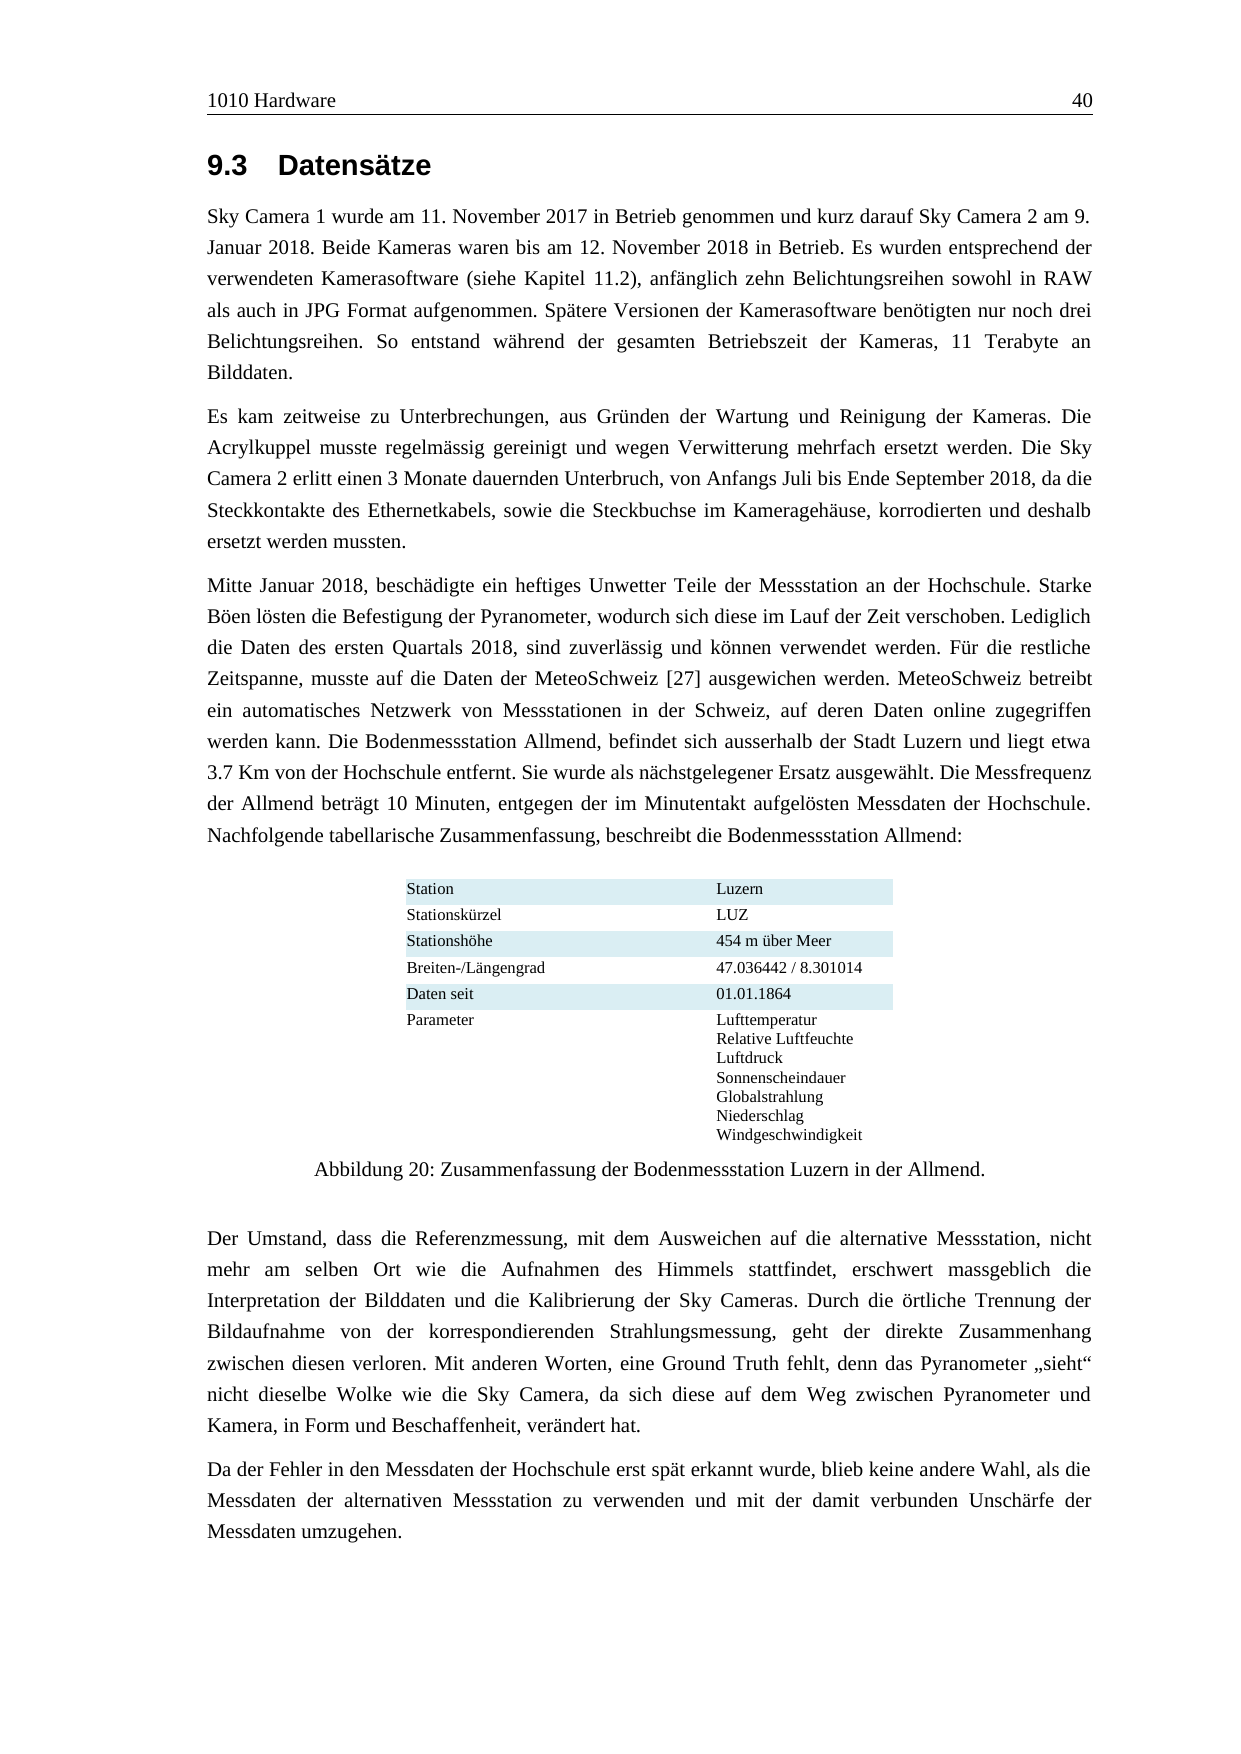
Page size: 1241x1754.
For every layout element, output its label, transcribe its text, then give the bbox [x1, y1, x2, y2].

table_header Luzern [716, 879, 893, 905]
table_cell 454 m über Meer [716, 931, 893, 957]
text Mitte Januar 2018, beschädigte ein heftiges Unwetter Teile der Messstation an der Hochschule. Starke Böen lösten die Befestigung der Pyranometer, wodurch sich diese im Lauf der Zeit verschoben. Lediglich die Daten des ersten Quartals 2018, sind zuverlässig und können verwendet werden. Für die restliche Zeitspanne, musste auf die Daten der MeteoSchweiz [27] ausgewichen werden. MeteoSchweiz betreibt ein automatisches Netzwerk von Messstationen in der Schweiz, auf deren Daten online zugegriffen werden kann. Die Bodenmessstation Allmend, befindet sich ausserhalb der Stadt Luzern und liegt etwa 3.7 Km von der Hochschule entfernt. Sie wurde als nächstgelegener Ersatz ausgewählt. Die Messfrequenz der Allmend beträgt 10 Minuten, entgegen der im Minutentakt aufgelösten Messdaten der Hochschule. Nachfolgende tabellarische Zusammenfassung, beschreibt die Bodenmessstation Allmend: [207, 572, 1093, 847]
text Es kam zeitweise zu Unterbrechungen, aus Gründen der Wartung und Reinigung der Kameras. Die Acrylkuppel musste regelmässig gereinigt und wegen Verwitterung mehrfach ersetzt werden. Die Sky Camera 2 erlitt einen 3 Monate dauernden Unterbruch, von Anfangs Juli bis Ende September 2018, da die Steckkontakte des Ethernetkabels, sowie die Steckbuchse im Kameragehäuse, korrodierten und deshalb ersetzt werden mussten. [207, 404, 1093, 553]
table_cell Daten seit [406, 984, 716, 1010]
text Der Umstand, dass die Referenzmessung, mit dem Ausweichen auf die alternative Messstation, nicht mehr am selben Ort wie die Aufnahmen des Himmels stattfindet, erschwert massgeblich die Interpretation der Bilddaten und die Kalibrierung der Sky Cameras. Durch die örtliche Trennung der Bildaufnahme von der korrespondierenden Strahlungsmessung, geht der direkte Zusammenhang zwischen diesen verloren. Mit anderen Worten, eine Ground Truth fehlt, denn das Pyranometer „sieht“ nicht dieselbe Wolke wie die Sky Camera, da sich diese auf dem Weg zwischen Pyranometer und Kamera, in Form und Beschaffenheit, verändert hat. [207, 1225, 1093, 1437]
table_cell Lufttemperatur Relative Luftfeuchte Luftdruck Sonnenscheindauer Globalstrahlung Niederschlag Windgeschwindigkeit [716, 1010, 893, 1144]
table_cell Stationskürzel [406, 905, 716, 931]
subtitle Datensätze [207, 148, 1093, 181]
text Da der Fehler in den Messdaten der Hochschule erst spät erkannt wurde, blieb keine andere Wahl, als die Messdaten der alternativen Messstation zu verwenden und mit der damit verbunden Unschärfe der Messdaten umzugehen. [207, 1457, 1093, 1543]
table_cell 47.036442 / 8.301014 [716, 958, 893, 984]
text Sky Camera 1 wurde am 11. November 2017 in Betrieb genommen und kurz darauf Sky Camera 2 am 9. Januar 2018. Beide Kameras waren bis am 12. November 2018 in Betrieb. Es wurden entsprechend der verwendeten Kamerasoftware (siehe Kapitel 11.2), anfänglich zehn Belichtungsreihen sowohl in RAW als auch in JPG Format aufgenommen. Spätere Versionen der Kamerasoftware benötigten nur noch drei Belichtungsreihen. So entstand während der gesamten Betriebszeit der Kameras, 11 Terabyte an Bilddaten. [207, 204, 1093, 384]
table_cell Parameter [406, 1010, 716, 1144]
table_header Station [406, 879, 716, 905]
table_cell Breiten-/Längengrad [406, 958, 716, 984]
text Abbildung 20: Zusammenfassung der Bodenmessstation Luzern in der Allmend. [207, 1157, 1093, 1181]
table_cell Stationshöhe [406, 931, 716, 957]
table_cell LUZ [716, 905, 893, 931]
table_cell 01.01.1864 [716, 984, 893, 1010]
